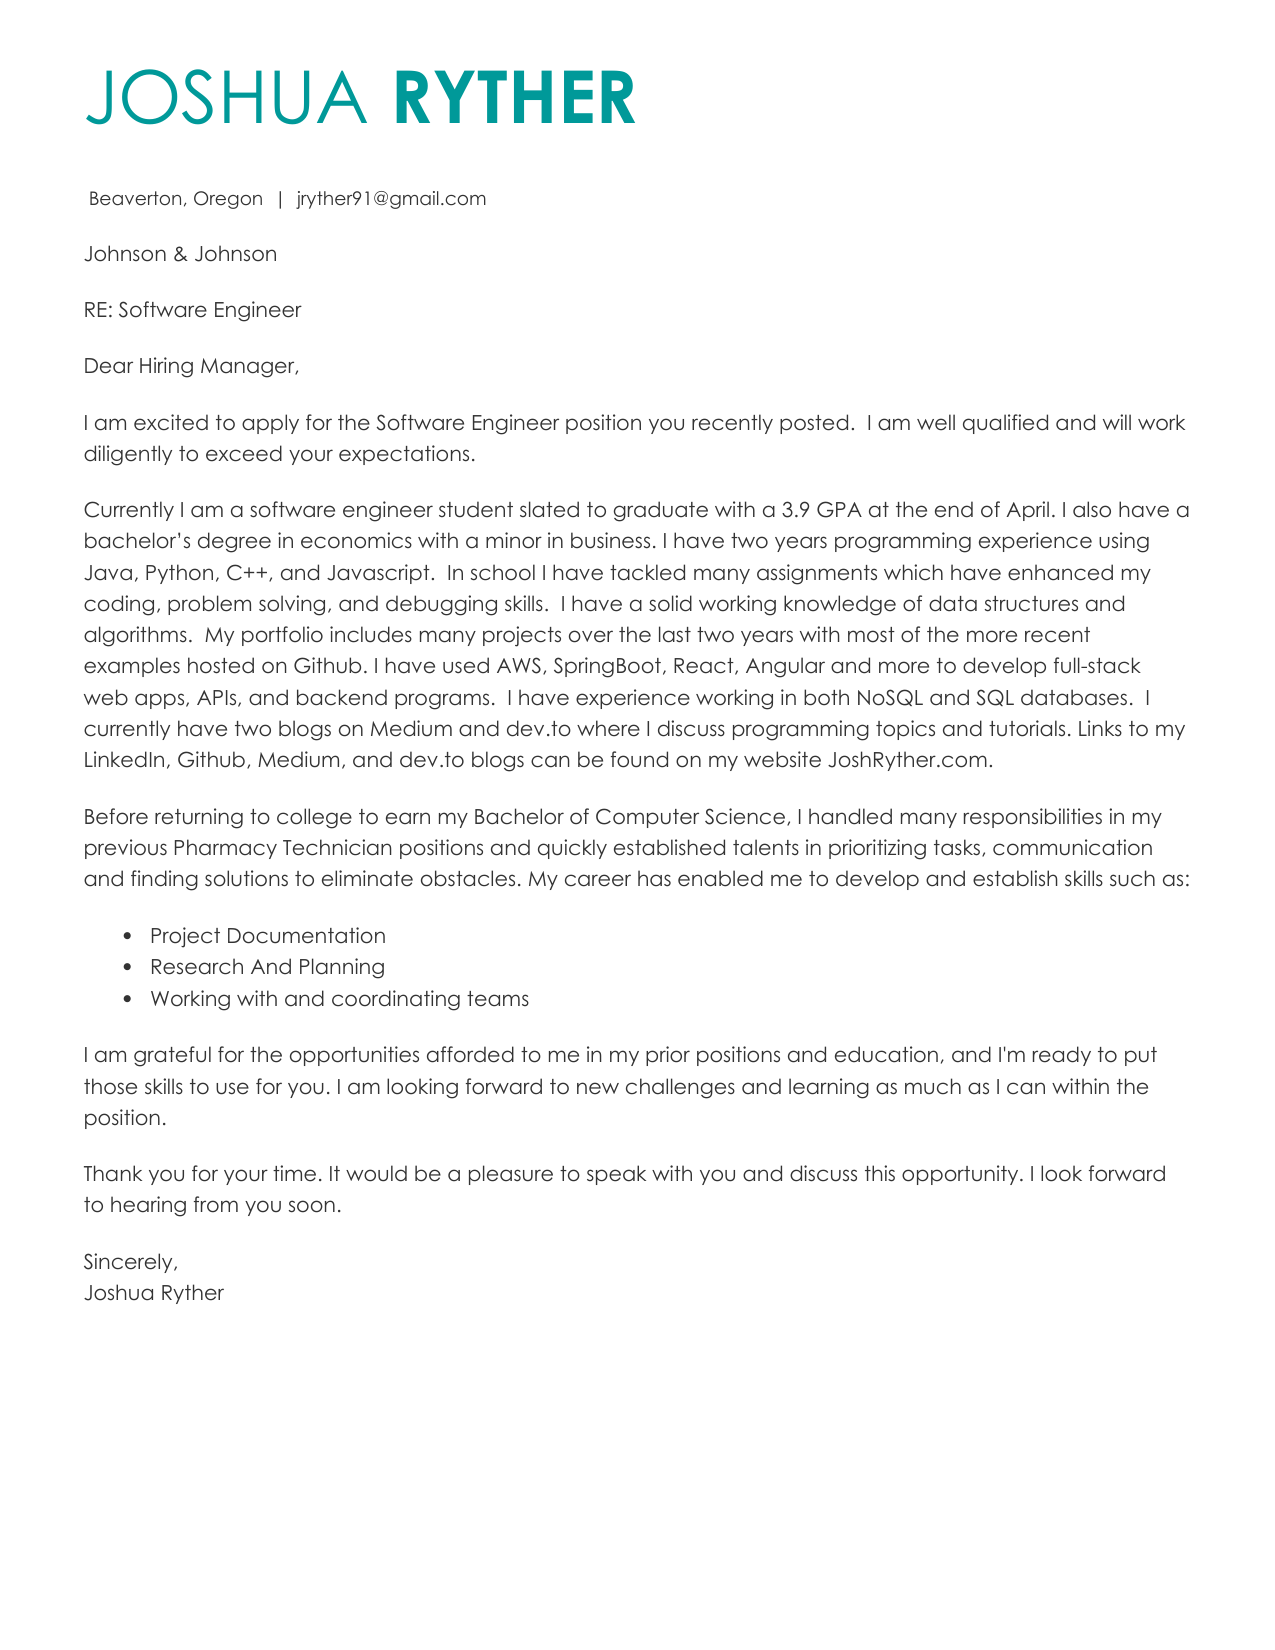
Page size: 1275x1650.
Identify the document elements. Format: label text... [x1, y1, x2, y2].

text Johnson & Johnson [83, 234, 1192, 266]
text RE: Software Engineer [83, 291, 1192, 322]
text Currently I am a software engineer student slated to graduate with a 3.9 GPA at the end of April. I also have a bachelor’s degree in economics with a minor in business. I have two years programming experience using Java, Python, C++, and Javascript. In school I have tackled many assignments which have enhanced my coding, problem solving, and debugging skills. I have a solid working knowledge of data structures and algorithms. My portfolio includes many projects over the last two years with most of the more recent examples hosted on Github. I have used AWS, SpringBoot, React, Angular and more to develop full-stack web apps, APIs, and backend programs. I have experience working in both NoSQL and SQL databases. I currently have two blogs on Medium and dev.to where I discuss programming topics and tutorials. Links to my LinkedIn, Github, Medium, and dev.to blogs can be found on my website JoshRyther.com. [83, 491, 1192, 772]
text Sincerely, Joshua Ryther [83, 1242, 1192, 1305]
text I am grateful for the opportunities afforded to me in my prior positions and education, and I'm ready to put those skills to use for you. I am looking forward to new challenges and learning as much as I can within the position. [83, 1036, 1192, 1130]
list Project Documentation [124, 917, 1192, 948]
text Dear Hiring Manager, [83, 347, 1192, 378]
text I am excited to apply for the Software Engineer position you recently posted. I am well qualified and will work diligently to exceed your expectations. [83, 403, 1192, 466]
text Beaverton, Oregon | jryther91@gmail.com [83, 170, 1192, 209]
text Before returning to college to earn my Bachelor of Computer Science, I handled many responsibilities in my previous Pharmacy Technician positions and quickly established talents in prioritizing tasks, communication and finding solutions to eliminate obstacles. My career has enabled me to develop and establish skills such as: [83, 798, 1192, 891]
text Thank you for your time. It would be a pleasure to speak with you and discuss this opportunity. I look forward to hearing from you soon. [83, 1155, 1192, 1217]
list Working with and coordinating teams [124, 979, 1192, 1011]
list Research And Planning [124, 948, 1192, 979]
text Joshua Ryther [83, 50, 1192, 139]
